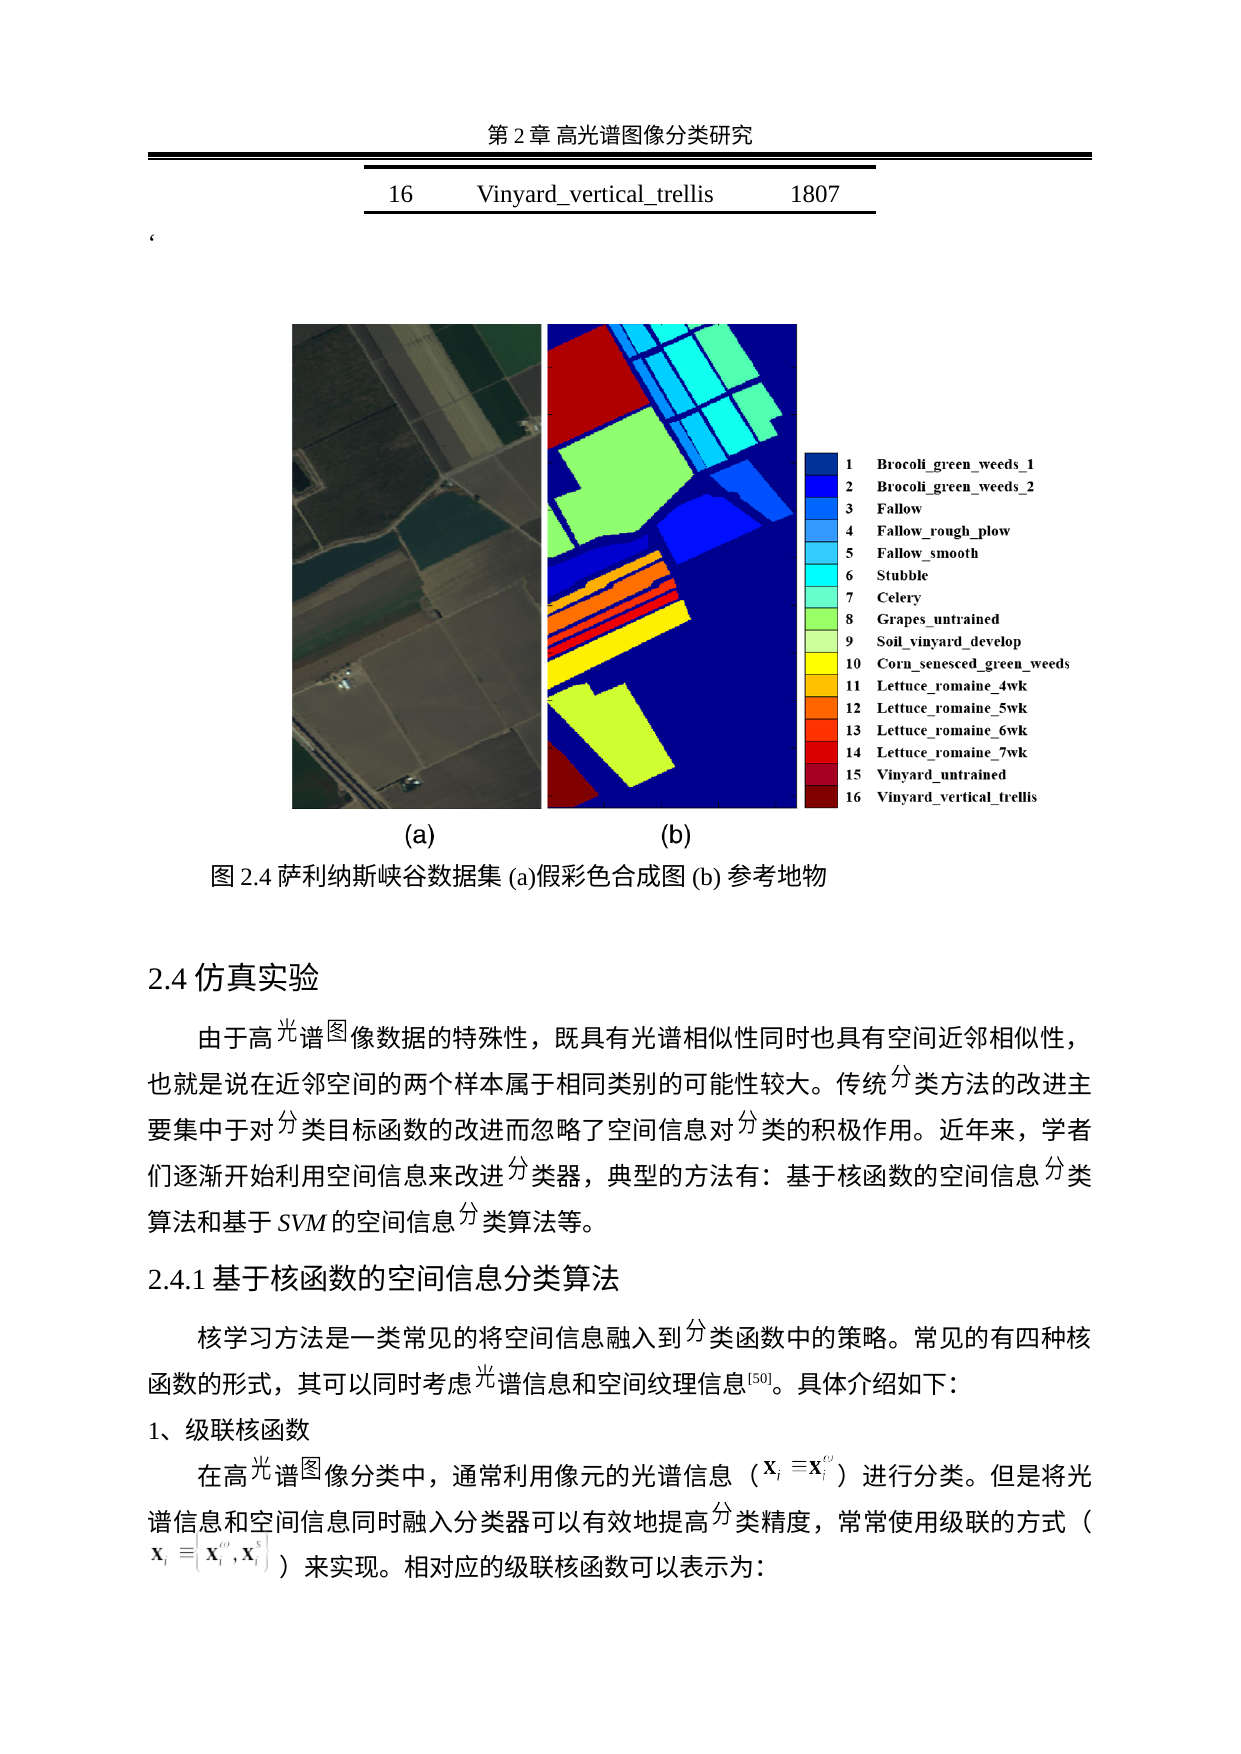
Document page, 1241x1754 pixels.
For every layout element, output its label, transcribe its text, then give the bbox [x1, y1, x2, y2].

text 在高谱像分类中，通常利用像元的光谱信息（）进行分类。但是将光谱信息和空间信息同时融入分类器可以有效地提高类精度，常常使用级联的方式（）来实现。相对应的级联核函数可以表示为： [148, 1448, 1092, 1586]
table_cell 1807 [754, 169, 876, 211]
subtitle 2.4 仿真实验 [148, 953, 1092, 998]
text 由于高谱像数据的特殊性，既具有光谱相似性同时也具有空间近邻相似性，也就是说在近邻空间的两个样本属于相同类别的可能性较大。传统类方法的改进主要集中于对类目标函数的改进而忽略了空间信息对类的积极作用。近年来，学者们逐渐开始利用空间信息来改进类器，典型的方法有：基于核函数的空间信息类算法和基于SVM的空间信息类算法等。 [148, 1011, 1092, 1240]
picture [291, 323, 1070, 849]
text 核学习方法是一类常见的将空间信息融入到类函数中的策略。常见的有四种核函数的形式，其可以同时考虑谱信息和空间纹理信息[50]。具体介绍如下： [148, 1311, 1092, 1403]
table_cell 16 [364, 169, 437, 211]
text ‘ [148, 214, 1092, 260]
table_cell Vinyard_vertical_trellis [437, 169, 753, 211]
subtitle 2.4.1基于核函数的空间信息分类算法 [148, 1253, 1092, 1298]
list 级联核函数 [148, 1403, 1092, 1448]
